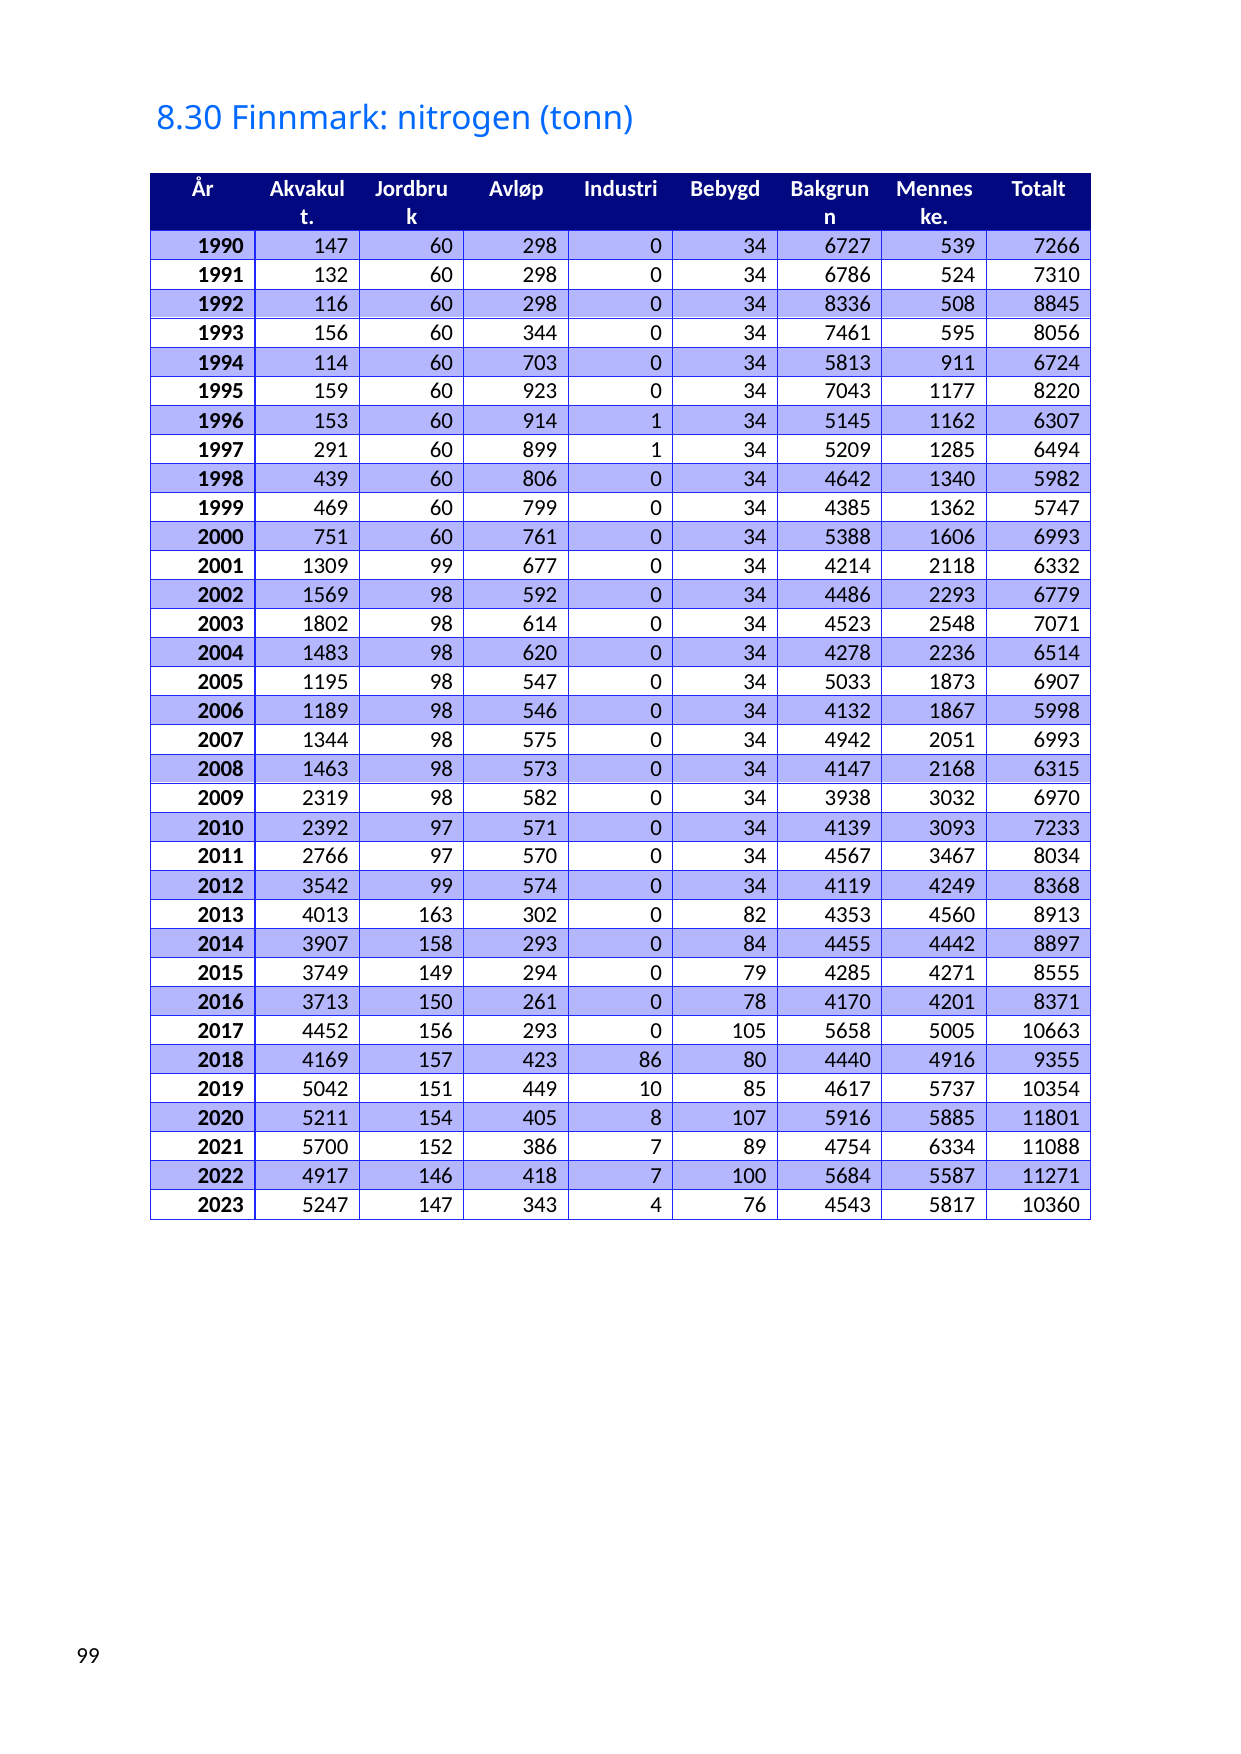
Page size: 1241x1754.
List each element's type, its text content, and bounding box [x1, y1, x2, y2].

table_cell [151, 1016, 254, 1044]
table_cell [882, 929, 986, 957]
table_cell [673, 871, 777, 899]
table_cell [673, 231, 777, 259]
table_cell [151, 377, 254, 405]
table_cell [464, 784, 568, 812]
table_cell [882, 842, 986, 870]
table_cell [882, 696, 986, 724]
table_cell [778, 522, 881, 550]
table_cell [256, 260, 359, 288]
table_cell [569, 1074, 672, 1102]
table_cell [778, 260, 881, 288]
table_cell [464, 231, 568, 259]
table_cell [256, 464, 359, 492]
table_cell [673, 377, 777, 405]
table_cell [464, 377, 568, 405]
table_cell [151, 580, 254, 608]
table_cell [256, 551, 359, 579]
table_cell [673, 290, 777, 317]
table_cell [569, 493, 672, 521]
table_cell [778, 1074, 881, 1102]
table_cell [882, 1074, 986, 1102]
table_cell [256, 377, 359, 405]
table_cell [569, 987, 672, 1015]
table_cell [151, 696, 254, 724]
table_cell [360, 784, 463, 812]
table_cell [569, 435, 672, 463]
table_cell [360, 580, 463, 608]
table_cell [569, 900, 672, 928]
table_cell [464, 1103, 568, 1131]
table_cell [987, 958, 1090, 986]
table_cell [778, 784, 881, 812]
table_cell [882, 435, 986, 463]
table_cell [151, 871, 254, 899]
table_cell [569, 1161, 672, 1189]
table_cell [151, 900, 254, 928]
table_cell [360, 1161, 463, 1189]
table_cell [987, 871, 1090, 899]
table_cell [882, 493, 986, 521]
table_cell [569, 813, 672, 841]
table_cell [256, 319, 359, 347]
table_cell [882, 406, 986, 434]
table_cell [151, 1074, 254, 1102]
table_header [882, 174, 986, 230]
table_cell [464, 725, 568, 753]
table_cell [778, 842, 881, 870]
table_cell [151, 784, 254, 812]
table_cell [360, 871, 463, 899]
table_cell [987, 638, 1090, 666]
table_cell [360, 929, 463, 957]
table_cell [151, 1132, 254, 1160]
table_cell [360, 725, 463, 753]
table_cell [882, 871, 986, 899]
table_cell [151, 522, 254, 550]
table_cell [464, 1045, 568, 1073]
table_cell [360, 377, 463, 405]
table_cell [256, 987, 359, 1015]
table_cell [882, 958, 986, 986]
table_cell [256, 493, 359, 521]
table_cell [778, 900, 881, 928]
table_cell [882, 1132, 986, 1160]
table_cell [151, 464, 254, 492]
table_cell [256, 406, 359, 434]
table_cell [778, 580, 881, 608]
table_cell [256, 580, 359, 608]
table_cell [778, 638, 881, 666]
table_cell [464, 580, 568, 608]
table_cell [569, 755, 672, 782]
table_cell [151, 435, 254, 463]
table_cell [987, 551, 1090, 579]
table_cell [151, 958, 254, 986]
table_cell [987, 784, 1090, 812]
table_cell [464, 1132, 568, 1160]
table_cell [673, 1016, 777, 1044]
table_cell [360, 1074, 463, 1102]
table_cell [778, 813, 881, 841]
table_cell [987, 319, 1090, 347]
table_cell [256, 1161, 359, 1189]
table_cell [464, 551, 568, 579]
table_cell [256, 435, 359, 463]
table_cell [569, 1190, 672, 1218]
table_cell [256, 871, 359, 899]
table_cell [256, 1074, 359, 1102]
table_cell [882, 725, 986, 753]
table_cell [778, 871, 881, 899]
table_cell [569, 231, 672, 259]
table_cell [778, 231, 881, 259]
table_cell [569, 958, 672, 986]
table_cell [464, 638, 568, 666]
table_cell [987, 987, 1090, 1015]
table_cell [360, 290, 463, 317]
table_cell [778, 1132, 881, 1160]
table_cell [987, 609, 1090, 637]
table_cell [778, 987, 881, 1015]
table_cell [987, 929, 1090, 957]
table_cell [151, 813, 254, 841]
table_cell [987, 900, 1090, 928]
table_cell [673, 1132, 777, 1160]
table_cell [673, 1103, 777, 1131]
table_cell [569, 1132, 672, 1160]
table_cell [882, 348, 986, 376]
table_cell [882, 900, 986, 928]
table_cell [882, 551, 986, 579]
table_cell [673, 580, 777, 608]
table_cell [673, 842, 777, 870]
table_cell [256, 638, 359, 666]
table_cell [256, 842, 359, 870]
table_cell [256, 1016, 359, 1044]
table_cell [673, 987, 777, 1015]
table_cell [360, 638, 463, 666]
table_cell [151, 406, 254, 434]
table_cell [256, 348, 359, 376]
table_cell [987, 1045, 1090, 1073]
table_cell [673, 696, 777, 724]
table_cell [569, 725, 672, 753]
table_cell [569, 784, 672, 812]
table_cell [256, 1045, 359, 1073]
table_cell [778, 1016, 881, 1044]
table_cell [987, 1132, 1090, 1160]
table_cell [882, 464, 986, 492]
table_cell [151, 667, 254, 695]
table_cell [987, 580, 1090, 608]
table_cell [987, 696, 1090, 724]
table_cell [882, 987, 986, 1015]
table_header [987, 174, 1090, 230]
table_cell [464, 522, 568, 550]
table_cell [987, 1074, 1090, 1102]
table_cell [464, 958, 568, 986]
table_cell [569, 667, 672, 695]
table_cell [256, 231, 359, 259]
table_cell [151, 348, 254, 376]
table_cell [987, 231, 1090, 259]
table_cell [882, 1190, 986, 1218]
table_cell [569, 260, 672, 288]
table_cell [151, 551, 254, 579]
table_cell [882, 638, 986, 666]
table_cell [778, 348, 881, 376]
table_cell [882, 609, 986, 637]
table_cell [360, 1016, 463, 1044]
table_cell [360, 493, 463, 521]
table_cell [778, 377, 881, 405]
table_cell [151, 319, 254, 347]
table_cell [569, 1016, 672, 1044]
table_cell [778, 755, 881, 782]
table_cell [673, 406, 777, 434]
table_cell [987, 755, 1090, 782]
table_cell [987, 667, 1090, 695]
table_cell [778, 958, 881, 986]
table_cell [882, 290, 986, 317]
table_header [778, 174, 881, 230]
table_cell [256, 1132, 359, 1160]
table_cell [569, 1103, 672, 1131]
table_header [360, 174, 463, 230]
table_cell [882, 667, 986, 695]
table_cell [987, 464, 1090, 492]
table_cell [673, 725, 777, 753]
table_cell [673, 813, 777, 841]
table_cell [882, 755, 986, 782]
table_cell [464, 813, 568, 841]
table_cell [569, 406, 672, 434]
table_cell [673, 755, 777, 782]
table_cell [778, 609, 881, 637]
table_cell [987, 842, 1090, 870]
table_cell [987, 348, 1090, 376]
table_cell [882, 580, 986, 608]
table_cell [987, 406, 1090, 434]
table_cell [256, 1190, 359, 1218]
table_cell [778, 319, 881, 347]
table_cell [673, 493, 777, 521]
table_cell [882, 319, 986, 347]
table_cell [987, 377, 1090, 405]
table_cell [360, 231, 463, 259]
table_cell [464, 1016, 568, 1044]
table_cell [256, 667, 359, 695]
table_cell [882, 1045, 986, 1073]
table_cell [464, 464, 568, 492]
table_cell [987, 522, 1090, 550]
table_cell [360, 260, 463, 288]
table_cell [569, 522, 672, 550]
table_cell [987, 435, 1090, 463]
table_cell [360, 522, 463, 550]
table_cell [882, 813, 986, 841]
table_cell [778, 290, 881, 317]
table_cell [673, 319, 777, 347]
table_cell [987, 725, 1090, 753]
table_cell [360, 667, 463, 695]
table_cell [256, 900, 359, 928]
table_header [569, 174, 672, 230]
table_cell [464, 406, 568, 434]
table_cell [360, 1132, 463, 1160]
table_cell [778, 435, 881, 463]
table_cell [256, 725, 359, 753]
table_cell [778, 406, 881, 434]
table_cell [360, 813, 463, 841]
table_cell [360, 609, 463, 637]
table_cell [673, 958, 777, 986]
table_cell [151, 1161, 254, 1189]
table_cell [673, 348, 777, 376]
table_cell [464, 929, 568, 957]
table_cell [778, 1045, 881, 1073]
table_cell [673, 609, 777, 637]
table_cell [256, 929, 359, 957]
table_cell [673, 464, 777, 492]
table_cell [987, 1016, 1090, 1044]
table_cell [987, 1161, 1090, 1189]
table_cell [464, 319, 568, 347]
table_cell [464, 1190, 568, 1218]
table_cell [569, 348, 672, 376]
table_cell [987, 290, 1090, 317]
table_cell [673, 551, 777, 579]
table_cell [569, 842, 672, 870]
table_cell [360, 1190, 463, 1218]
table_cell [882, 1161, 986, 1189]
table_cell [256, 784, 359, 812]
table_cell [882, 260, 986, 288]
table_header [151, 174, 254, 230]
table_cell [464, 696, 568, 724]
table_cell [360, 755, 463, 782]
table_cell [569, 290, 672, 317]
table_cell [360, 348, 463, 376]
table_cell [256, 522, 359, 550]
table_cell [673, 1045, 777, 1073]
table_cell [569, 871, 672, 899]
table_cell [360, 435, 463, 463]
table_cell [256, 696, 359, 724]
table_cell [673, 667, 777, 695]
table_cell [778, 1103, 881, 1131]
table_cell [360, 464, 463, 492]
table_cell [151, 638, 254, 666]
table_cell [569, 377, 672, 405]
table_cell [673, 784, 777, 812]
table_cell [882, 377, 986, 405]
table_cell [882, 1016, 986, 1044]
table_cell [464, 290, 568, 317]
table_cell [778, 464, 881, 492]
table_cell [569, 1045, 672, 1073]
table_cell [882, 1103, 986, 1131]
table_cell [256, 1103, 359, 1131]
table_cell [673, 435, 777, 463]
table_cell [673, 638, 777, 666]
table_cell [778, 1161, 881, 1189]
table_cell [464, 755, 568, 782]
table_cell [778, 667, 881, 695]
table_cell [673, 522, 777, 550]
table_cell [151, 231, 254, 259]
subtitle Finnmark: nitrogen (tonn) [156, 94, 1090, 139]
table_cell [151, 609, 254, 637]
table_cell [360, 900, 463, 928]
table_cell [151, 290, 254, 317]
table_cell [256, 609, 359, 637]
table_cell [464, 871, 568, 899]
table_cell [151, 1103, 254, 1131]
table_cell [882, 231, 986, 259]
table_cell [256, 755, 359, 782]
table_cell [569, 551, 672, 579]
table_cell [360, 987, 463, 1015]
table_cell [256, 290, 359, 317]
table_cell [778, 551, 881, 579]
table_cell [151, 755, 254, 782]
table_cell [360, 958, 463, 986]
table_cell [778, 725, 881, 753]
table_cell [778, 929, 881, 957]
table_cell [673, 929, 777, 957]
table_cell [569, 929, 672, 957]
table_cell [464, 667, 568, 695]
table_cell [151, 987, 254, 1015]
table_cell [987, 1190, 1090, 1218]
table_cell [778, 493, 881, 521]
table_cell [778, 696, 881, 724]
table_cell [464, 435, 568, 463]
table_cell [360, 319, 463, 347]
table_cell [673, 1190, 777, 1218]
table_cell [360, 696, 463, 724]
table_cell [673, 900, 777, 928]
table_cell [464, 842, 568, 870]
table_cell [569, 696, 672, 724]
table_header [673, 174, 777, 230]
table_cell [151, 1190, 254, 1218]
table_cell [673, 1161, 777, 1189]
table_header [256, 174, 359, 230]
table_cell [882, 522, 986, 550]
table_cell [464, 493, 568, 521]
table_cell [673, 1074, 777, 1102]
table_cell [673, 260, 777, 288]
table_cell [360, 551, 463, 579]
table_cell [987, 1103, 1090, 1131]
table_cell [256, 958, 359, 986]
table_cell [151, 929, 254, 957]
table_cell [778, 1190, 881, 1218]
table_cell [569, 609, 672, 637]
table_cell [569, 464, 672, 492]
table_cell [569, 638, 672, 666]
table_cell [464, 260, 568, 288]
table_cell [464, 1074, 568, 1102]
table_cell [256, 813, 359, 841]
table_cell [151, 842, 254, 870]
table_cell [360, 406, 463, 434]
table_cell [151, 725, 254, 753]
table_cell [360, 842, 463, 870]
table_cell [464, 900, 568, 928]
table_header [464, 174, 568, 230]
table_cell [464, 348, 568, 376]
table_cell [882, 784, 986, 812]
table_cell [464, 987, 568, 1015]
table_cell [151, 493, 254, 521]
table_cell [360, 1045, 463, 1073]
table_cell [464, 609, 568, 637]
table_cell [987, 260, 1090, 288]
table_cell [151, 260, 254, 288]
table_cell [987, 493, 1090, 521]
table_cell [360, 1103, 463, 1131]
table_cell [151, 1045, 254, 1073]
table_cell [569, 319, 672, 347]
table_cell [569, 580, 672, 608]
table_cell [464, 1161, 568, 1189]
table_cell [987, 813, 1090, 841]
